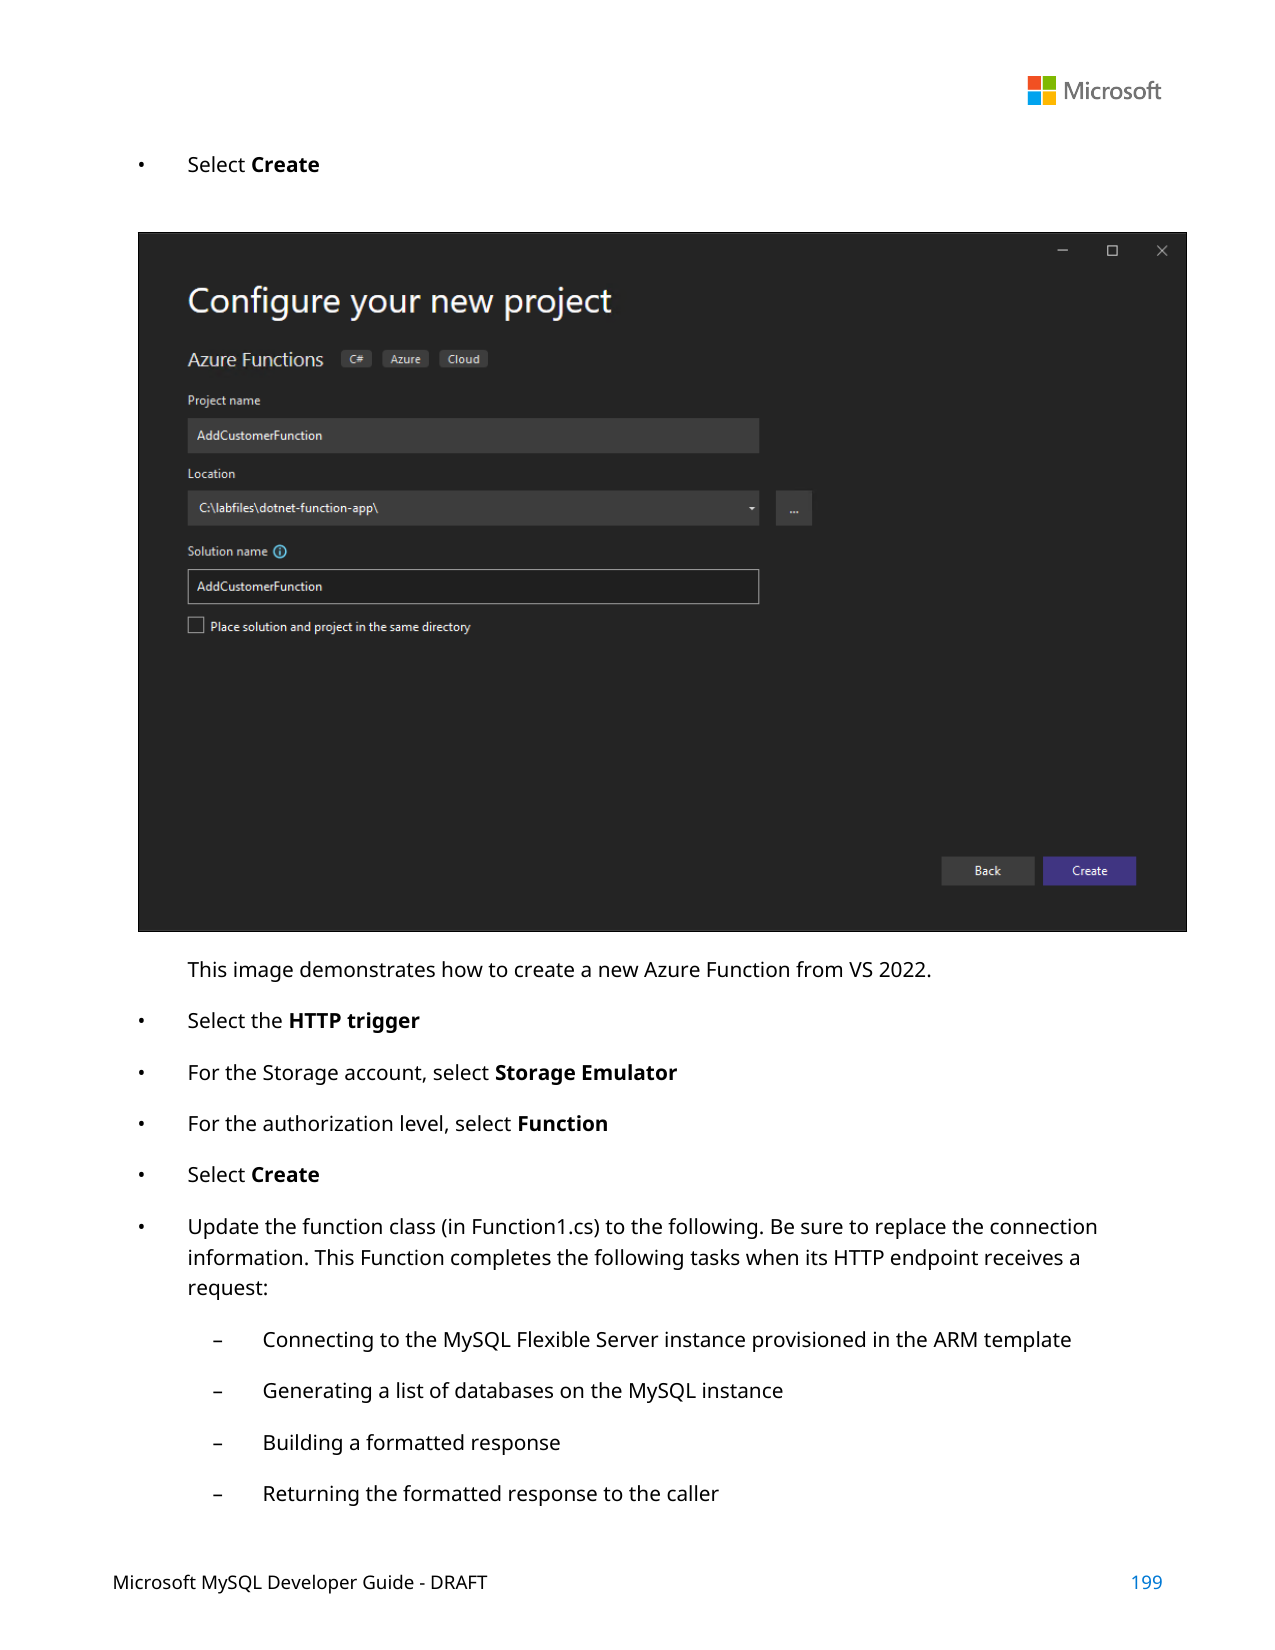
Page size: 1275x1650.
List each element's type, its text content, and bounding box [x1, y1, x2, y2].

list For the authorization level, select Function [137, 1109, 1162, 1137]
list Select Create [137, 1161, 1162, 1189]
list Update the function class (in Function1.cs) to the following. Be sure to replace the connection information. This Function completes the following tasks when its HTTP endpoint receives a request: [137, 1212, 1162, 1302]
list Connecting to the MySQL Flexible Server instance provisioned in the ARM template [212, 1325, 1162, 1353]
picture [1026, 75, 1163, 107]
picture [139, 233, 1186, 931]
list Generating a list of databases on the MySQL instance [212, 1376, 1162, 1404]
list For the Storage account, select Storage Emulator [137, 1058, 1162, 1086]
list Returning the formatted response to the caller [212, 1479, 1162, 1507]
list Select Create [137, 150, 1162, 178]
list This image demonstrates how to create a new Azure Function from VS 2022. [137, 955, 1162, 983]
list Building a formatted response [212, 1428, 1162, 1456]
list Select the HTTP trigger [137, 1006, 1162, 1034]
